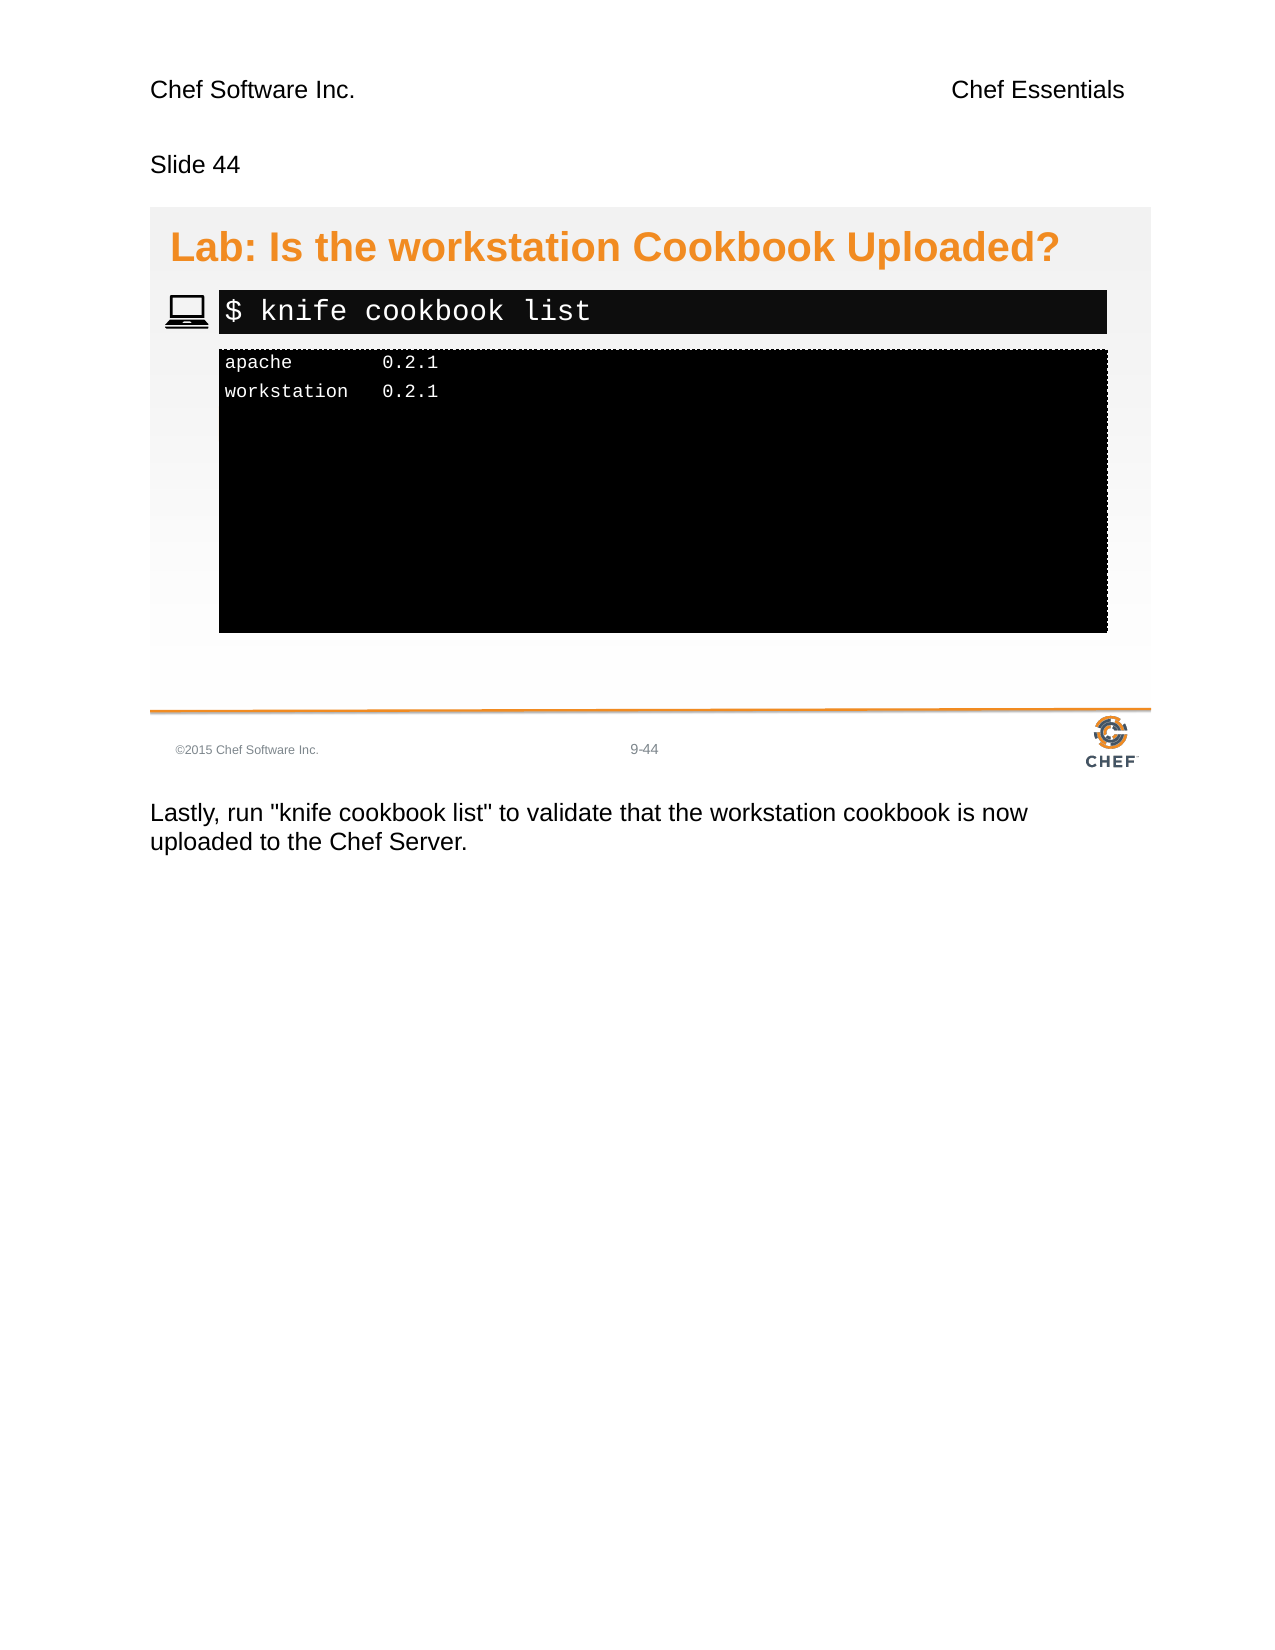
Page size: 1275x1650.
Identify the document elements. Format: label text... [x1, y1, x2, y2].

text Lastly, run "knife cookbook list" to validate that the workstation cookbook is now uploaded to the Chef Server. [150, 798, 1125, 855]
text Slide 44 [150, 150, 1125, 179]
